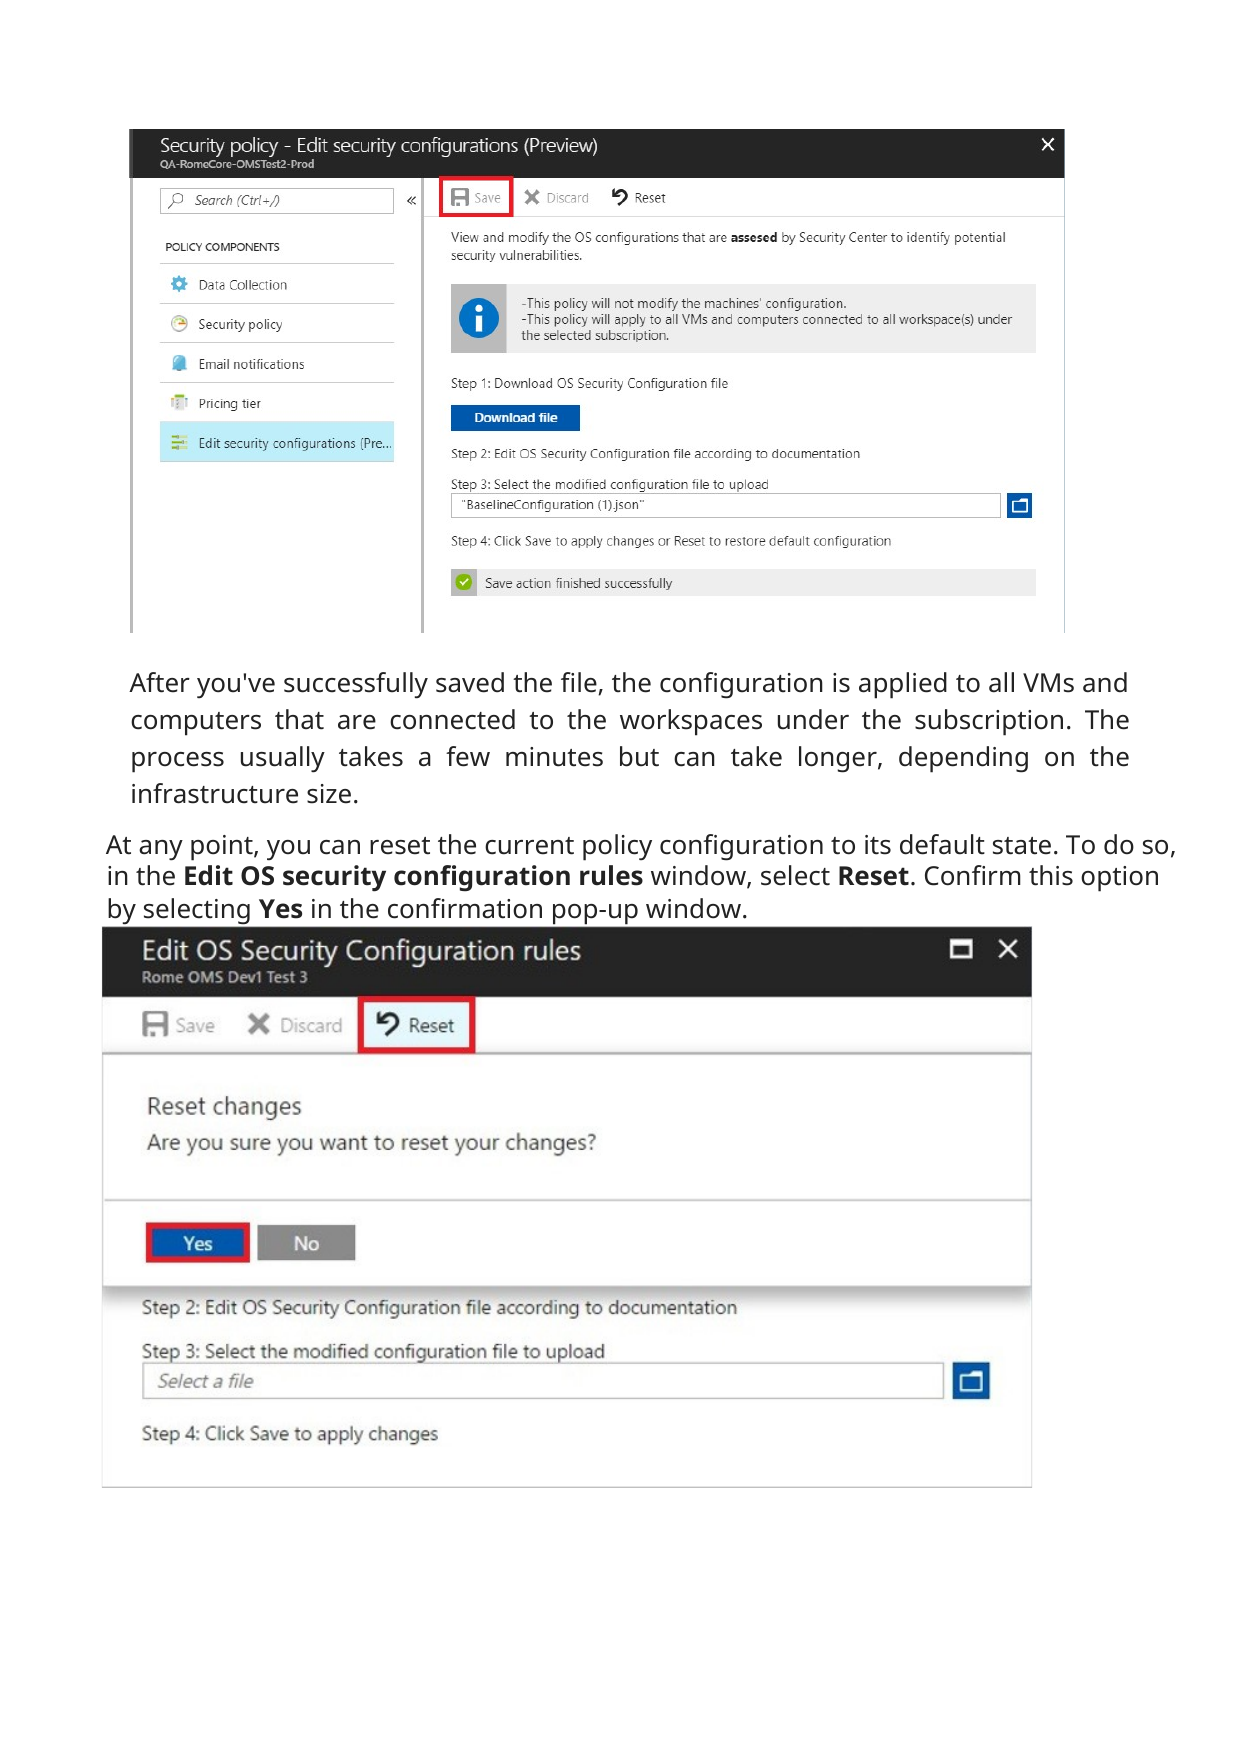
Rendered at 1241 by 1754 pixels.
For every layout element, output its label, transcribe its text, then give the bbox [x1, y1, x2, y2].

picture [129, 129, 1065, 633]
picture [101, 926, 1033, 1488]
text After you've successfully saved the file, the configuration is applied to all VMs and computers that are connected to the workspaces under the subscription. The process usually takes a few minutes but can take longer, depending on the infrastructure size. [129, 665, 1131, 811]
text At any point, you can reset the current policy configuration to its default state. To do so, in the Edit OS security configuration rules window, select Reset. Confirm this option by selecting Yes in the confirmation pop-up window. [106, 828, 1184, 926]
